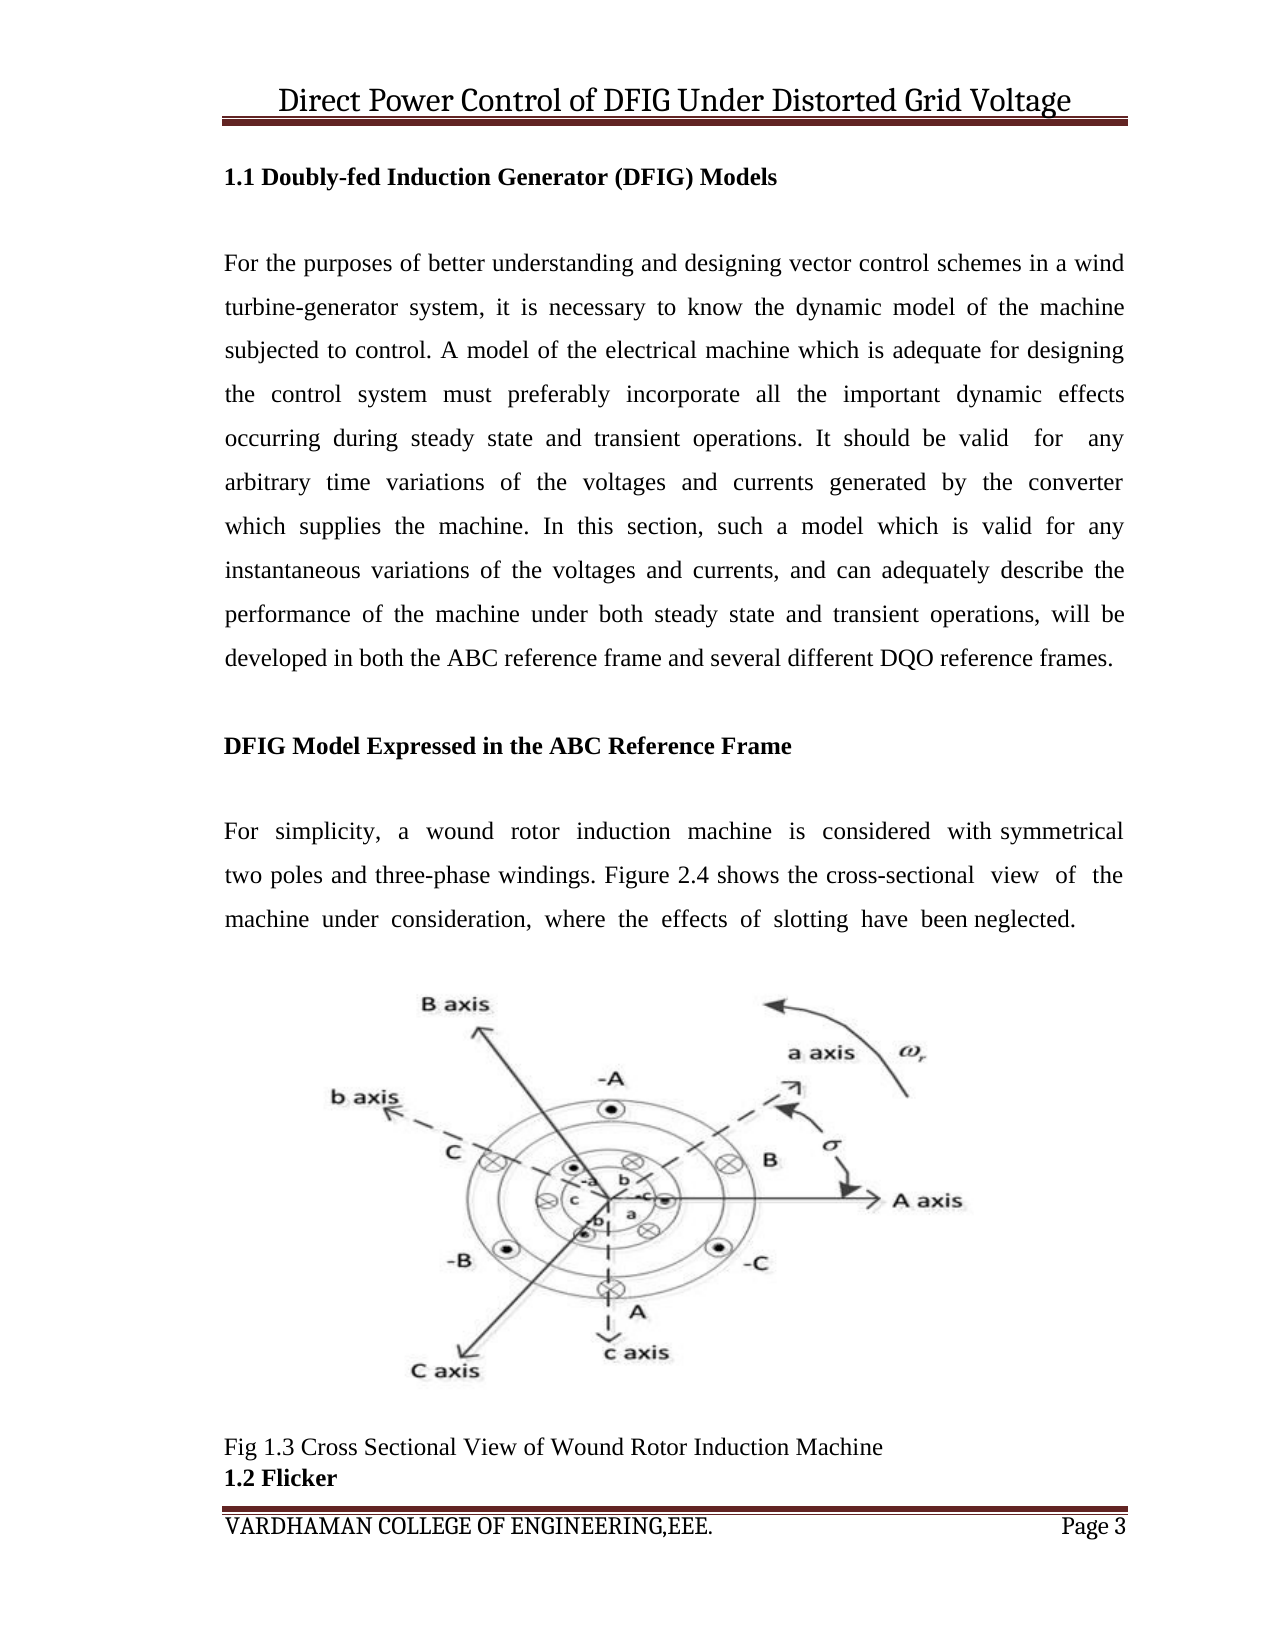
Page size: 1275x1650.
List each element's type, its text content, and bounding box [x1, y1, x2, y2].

text For simplicity, a wound rotor induction machine is considered with symmetrical two poles and three-phase windings. Figure 2.4 shows the cross-sectional view of the machine under consideration, where the effects of slotting have been neglected. [223, 816, 1125, 933]
text For the purposes of better understanding and designing vector control schemes in a wind turbine-generator system, it is necessary to know the dynamic model of the machine subjected to control. A model of the electrical machine which is adequate for designing the control system must preferably incorporate all the important dynamic effects occurring during steady state and transient operations. It should be valid for any arbitrary time variations of the voltages and currents generated by the converter which supplies the machine. In this section, such a model which is valid for any instantaneous variations of the voltages and currents, and can adequately describe the performance of the machine under both steady state and transient operations, will be developed in both the ABC reference frame and several different DQO reference frames. [223, 248, 1126, 672]
text 1.2 Flicker [223, 1463, 1131, 1492]
text DFIG Model Expressed in the ABC Reference Frame [223, 731, 1131, 760]
text 1.1 Doubly-fed Induction Generator (DFIG) Models [223, 162, 1131, 191]
text Fig 1.3 Cross Sectional View of Wound Rotor Induction Machine [223, 1432, 997, 1461]
picture [231, 948, 1132, 1424]
